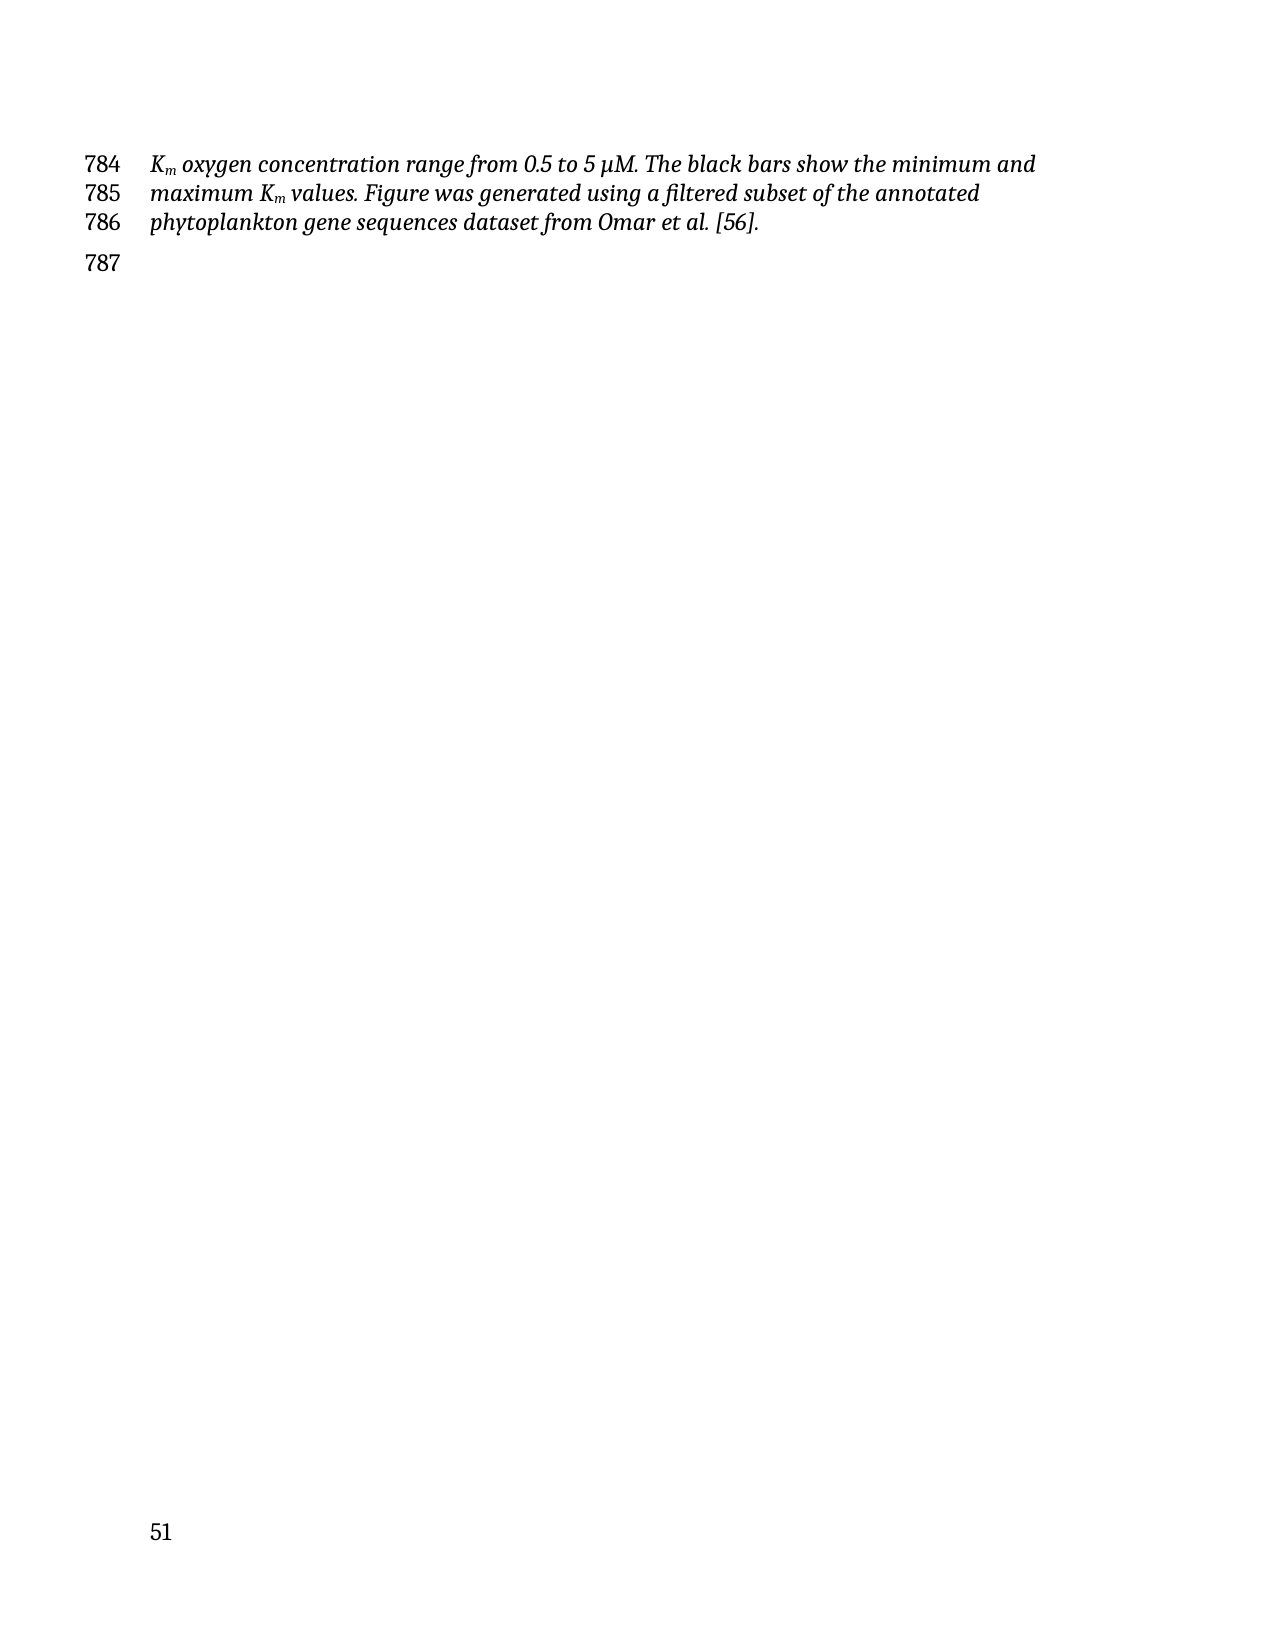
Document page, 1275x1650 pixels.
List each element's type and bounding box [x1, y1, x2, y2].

text [150, 150, 1125, 236]
